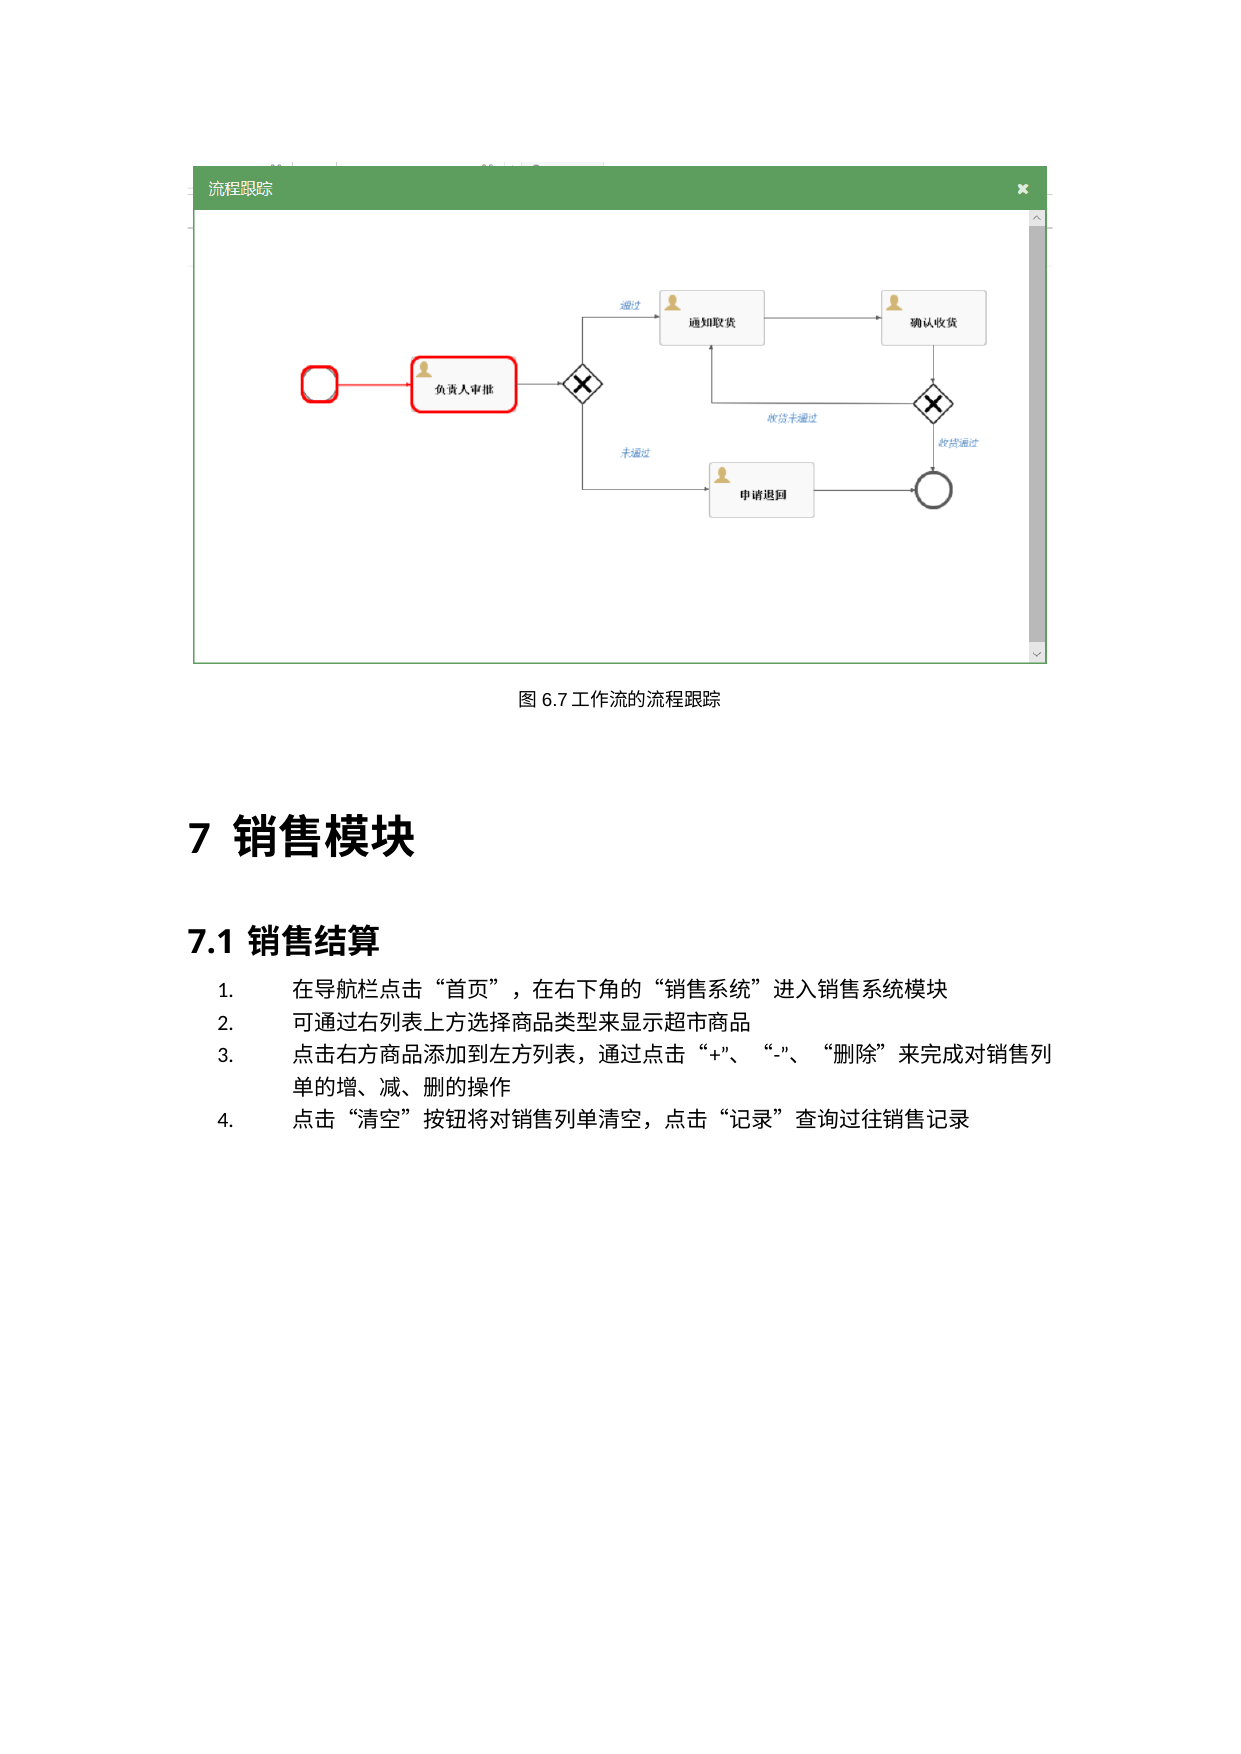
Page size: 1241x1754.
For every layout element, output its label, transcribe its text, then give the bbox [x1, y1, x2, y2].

list 可通过右列表上方选择商品类型来显示超市商品 [217, 1004, 1053, 1037]
list 在导航栏点击“首页”，在右下角的“销售系统”进入销售系统模块 [217, 972, 1053, 1004]
list 点击“清空”按钮将对销售列单清空，点击“记录”查询过往销售记录 [217, 1102, 1053, 1134]
subtitle 销售结算 [187, 907, 1053, 972]
picture [187, 162, 1053, 670]
subtitle 销售模块 [187, 784, 1053, 882]
list 点击右方商品添加到左方列表，通过点击“+”、“-”、“删除”来完成对销售列单的增、减、删的操作 [217, 1037, 1053, 1102]
text 图 6.7工作流的流程跟踪 [187, 682, 1053, 714]
